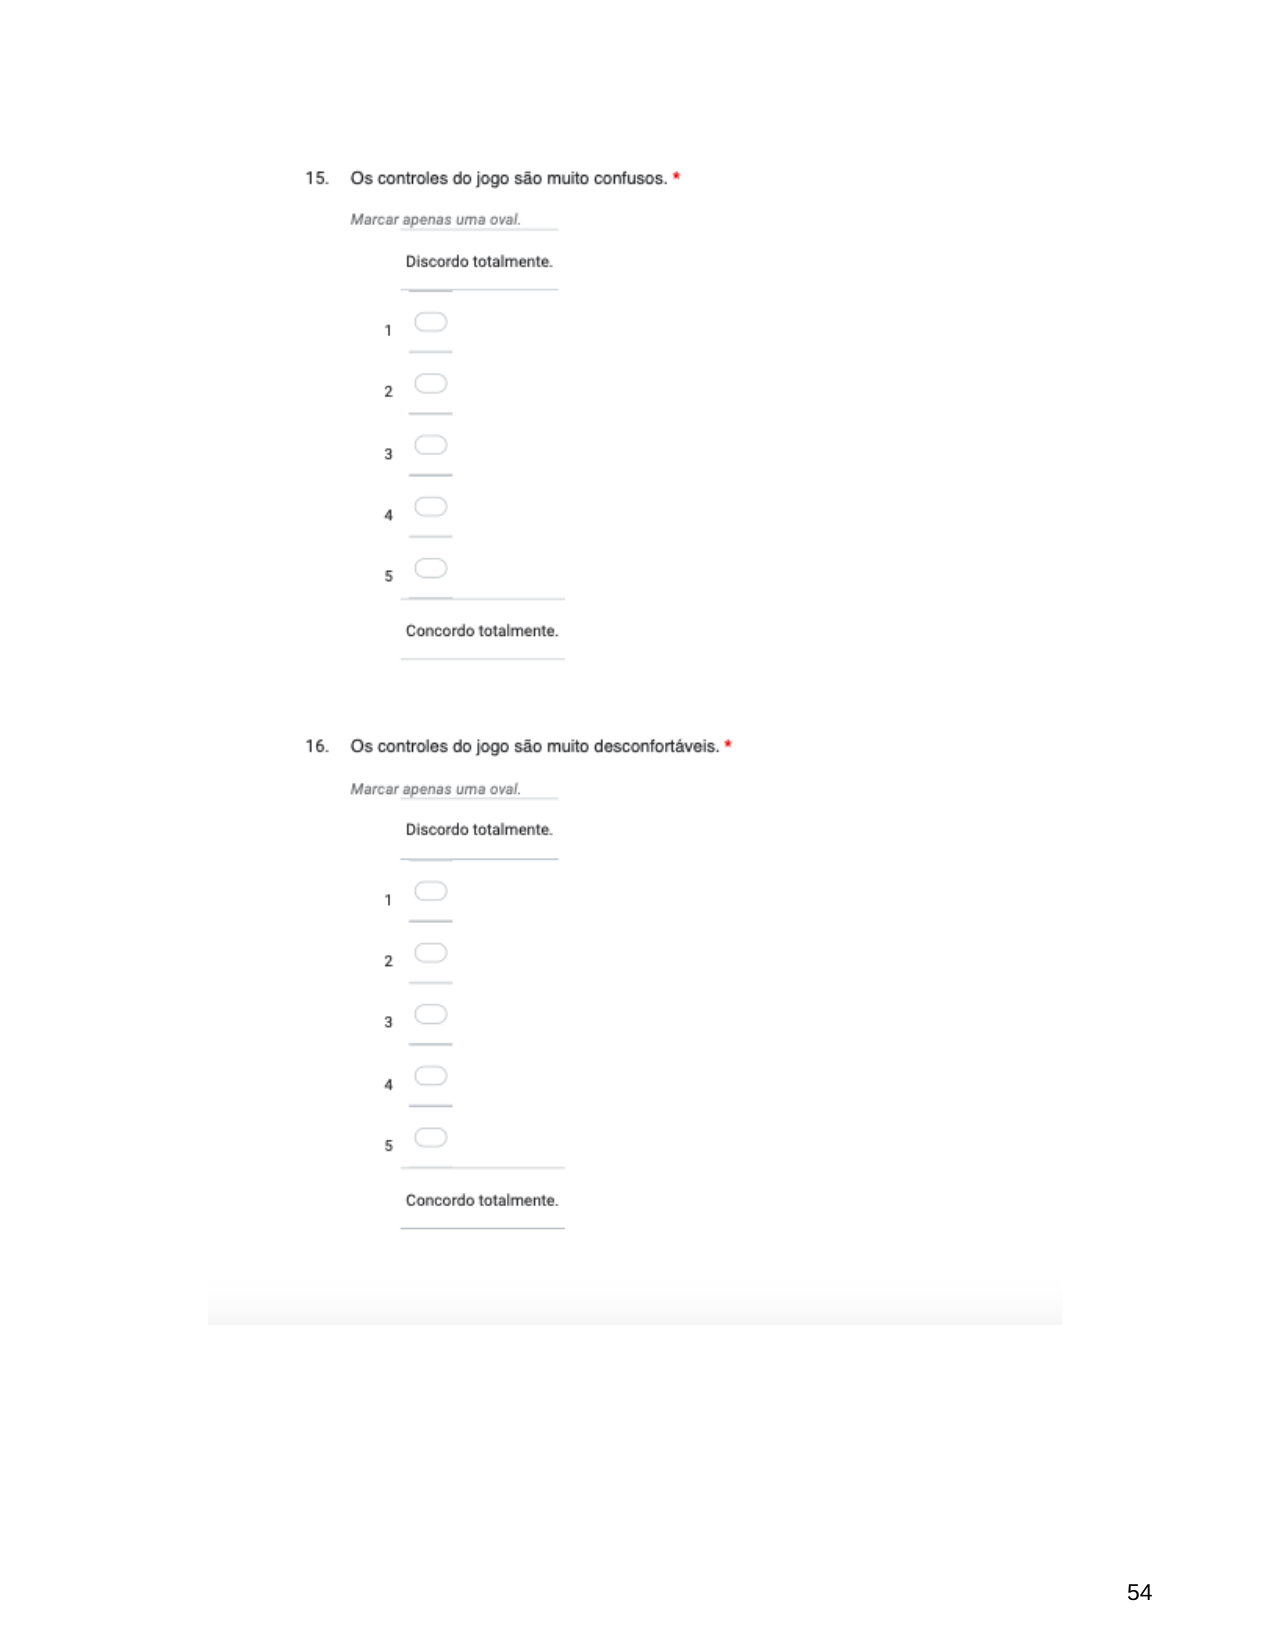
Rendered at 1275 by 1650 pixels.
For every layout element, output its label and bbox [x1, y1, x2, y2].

picture [207, 118, 1063, 1325]
